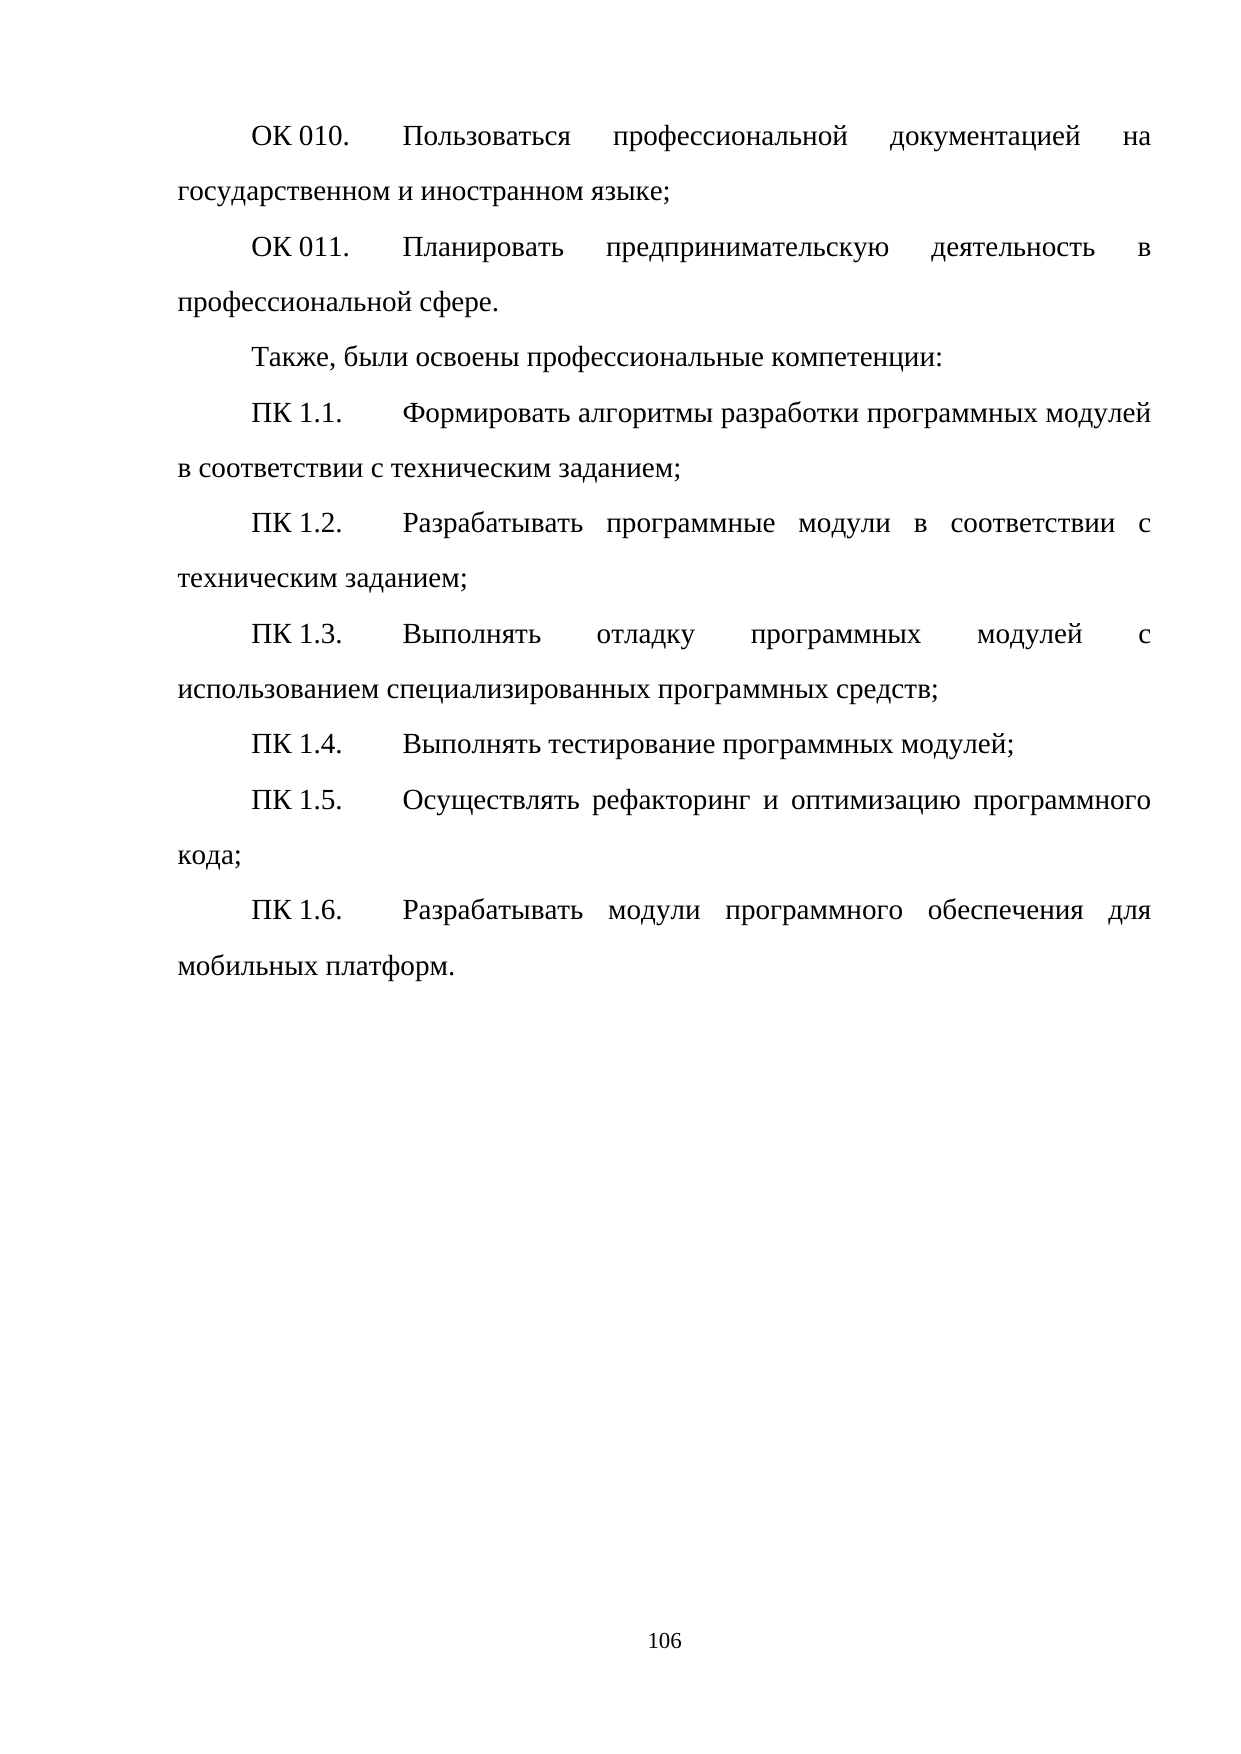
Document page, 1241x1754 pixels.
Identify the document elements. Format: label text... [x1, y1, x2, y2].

list Формировать алгоритмы разработки программных модулей в соответствии с техническим заданием; [177, 395, 1152, 483]
list Разрабатывать программные модули в соответствии с техническим заданием; [177, 505, 1152, 594]
list Осуществлять рефакторинг и оптимизацию программного кода; [177, 782, 1152, 871]
list Выполнять отладку программных модулей с использованием специализированных программных средств; [177, 616, 1152, 705]
list Выполнять тестирование программных модулей; [177, 727, 1152, 760]
list Пользоваться профессиональной документацией на государственном и иностранном языке; [177, 118, 1152, 207]
list Разрабатывать модули программного обеспечения для мобильных платформ. [177, 892, 1152, 981]
text Также, были освоены профессиональные компетенции: [177, 339, 1152, 373]
list Планировать предпринимательскую деятельность в профессиональной сфере. [177, 229, 1152, 318]
